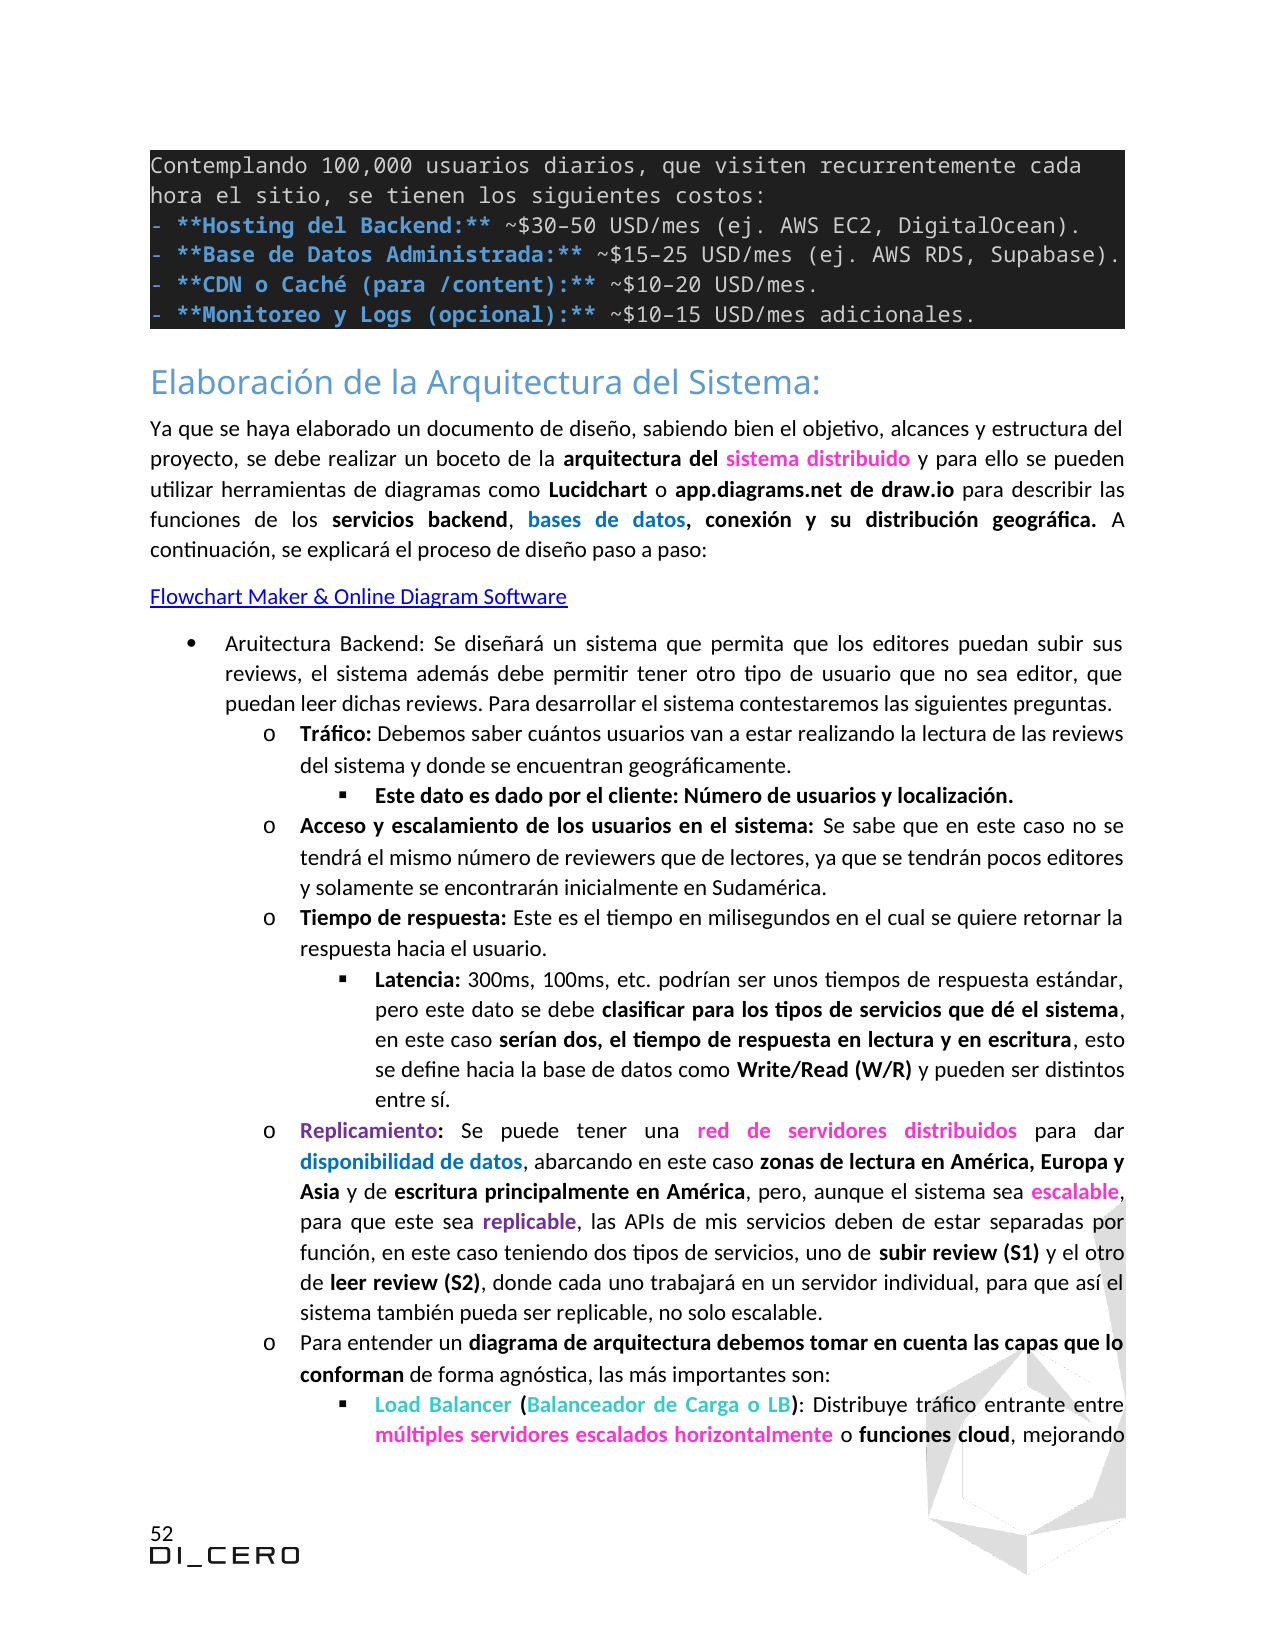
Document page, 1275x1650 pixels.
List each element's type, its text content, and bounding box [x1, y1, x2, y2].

text Flowchart Maker & Online Diagram Software [150, 582, 1125, 610]
list Latencia: 300ms, 100ms, etc. podrían ser unos tiempos de respuesta estándar, pero este dato se debe clasificar para los tipos de servicios que dé el sistema, en este caso serían dos, el tiempo de respuesta en lectura y en escritura, esto se define hacia la base de datos como Write/Read (W/R) y pueden ser distintos entre sí. [337, 965, 1125, 1113]
list Replicamiento: Se puede tener una red de servidores distribuidos para dar disponibilidad de datos, abarcando en este caso zonas de lectura en América, Europa y Asia y de escritura principalmente en América, pero, aunque el sistema sea escalable, para que este sea replicable, las APIs de mis servicios deben de estar separadas por función, en este caso teniendo dos tipos de servicios, uno de subir review (S1) y el otro de leer review (S2), donde cada uno trabajará en un servidor individual, para que así el sistema también pueda ser replicable, no solo escalable. [262, 1116, 1125, 1326]
list Acceso y escalamiento de los usuarios en el sistema: Se sabe que en este caso no se tendrá el mismo número de reviewers que de lectores, ya que se tendrán pocos editores y solamente se encontrarán inicialmente en Sudamérica. [262, 811, 1125, 901]
picture [150, 1547, 299, 1567]
text - **Base de Datos Administrada:** ~$15–25 USD/mes (ej. AWS RDS, Supabase). [150, 239, 1125, 269]
list Tráfico: Debemos saber cuántos usuarios van a estar realizando la lectura de las reviews del sistema y donde se encuentran geográficamente. [262, 719, 1125, 779]
text - **Monitoreo y Logs (opcional):** ~$10–15 USD/mes adicionales. [150, 299, 1125, 329]
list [337, 1390, 1125, 1448]
list Este dato es dado por el cliente: Número de usuarios y localización. [337, 781, 1125, 809]
text - **Hosting del Backend:** ~$30–50 USD/mes (ej. AWS EC2, DigitalOcean). [150, 209, 1125, 239]
text Ya que se haya elaborado un documento de diseño, sabiendo bien el objetivo, alcances y estructura del proyecto, se debe realizar un boceto de la arquitectura del sistema distribuido y para ello se pueden utilizar herramientas de diagramas como Lucidchart o app.diagrams.net de draw.io para describir las funciones de los servicios backend, bases de datos, conexión y su distribución geográfica. A continuación, se explicará el proceso de diseño paso a paso: [150, 414, 1125, 563]
text Contemplando 100,000 usuarios diarios, que visiten recurrentemente cada hora el sitio, se tienen los siguientes costos: [150, 150, 1125, 209]
subtitle Elaboración de la Arquitectura del Sistema: [150, 359, 1125, 404]
text - **CDN o Caché (para /content):** ~$10–20 USD/mes. [150, 269, 1125, 299]
picture [925, 1198, 1126, 1575]
list Aruitectura Backend: Se diseñará un sistema que permita que los editores puedan subir sus reviews, el sistema además debe permitir tener otro tipo de usuario que no sea editor, que puedan leer dichas reviews. Para desarrollar el sistema contestaremos las siguientes preguntas. [187, 629, 1125, 717]
list Tiempo de respuesta: Este es el tiempo en milisegundos en el cual se quiere retornar la respuesta hacia el usuario. [262, 903, 1125, 962]
list Para entender un diagrama de arquitectura debemos tomar en cuenta las capas que lo conforman de forma agnóstica, las más importantes son: [262, 1328, 1125, 1388]
